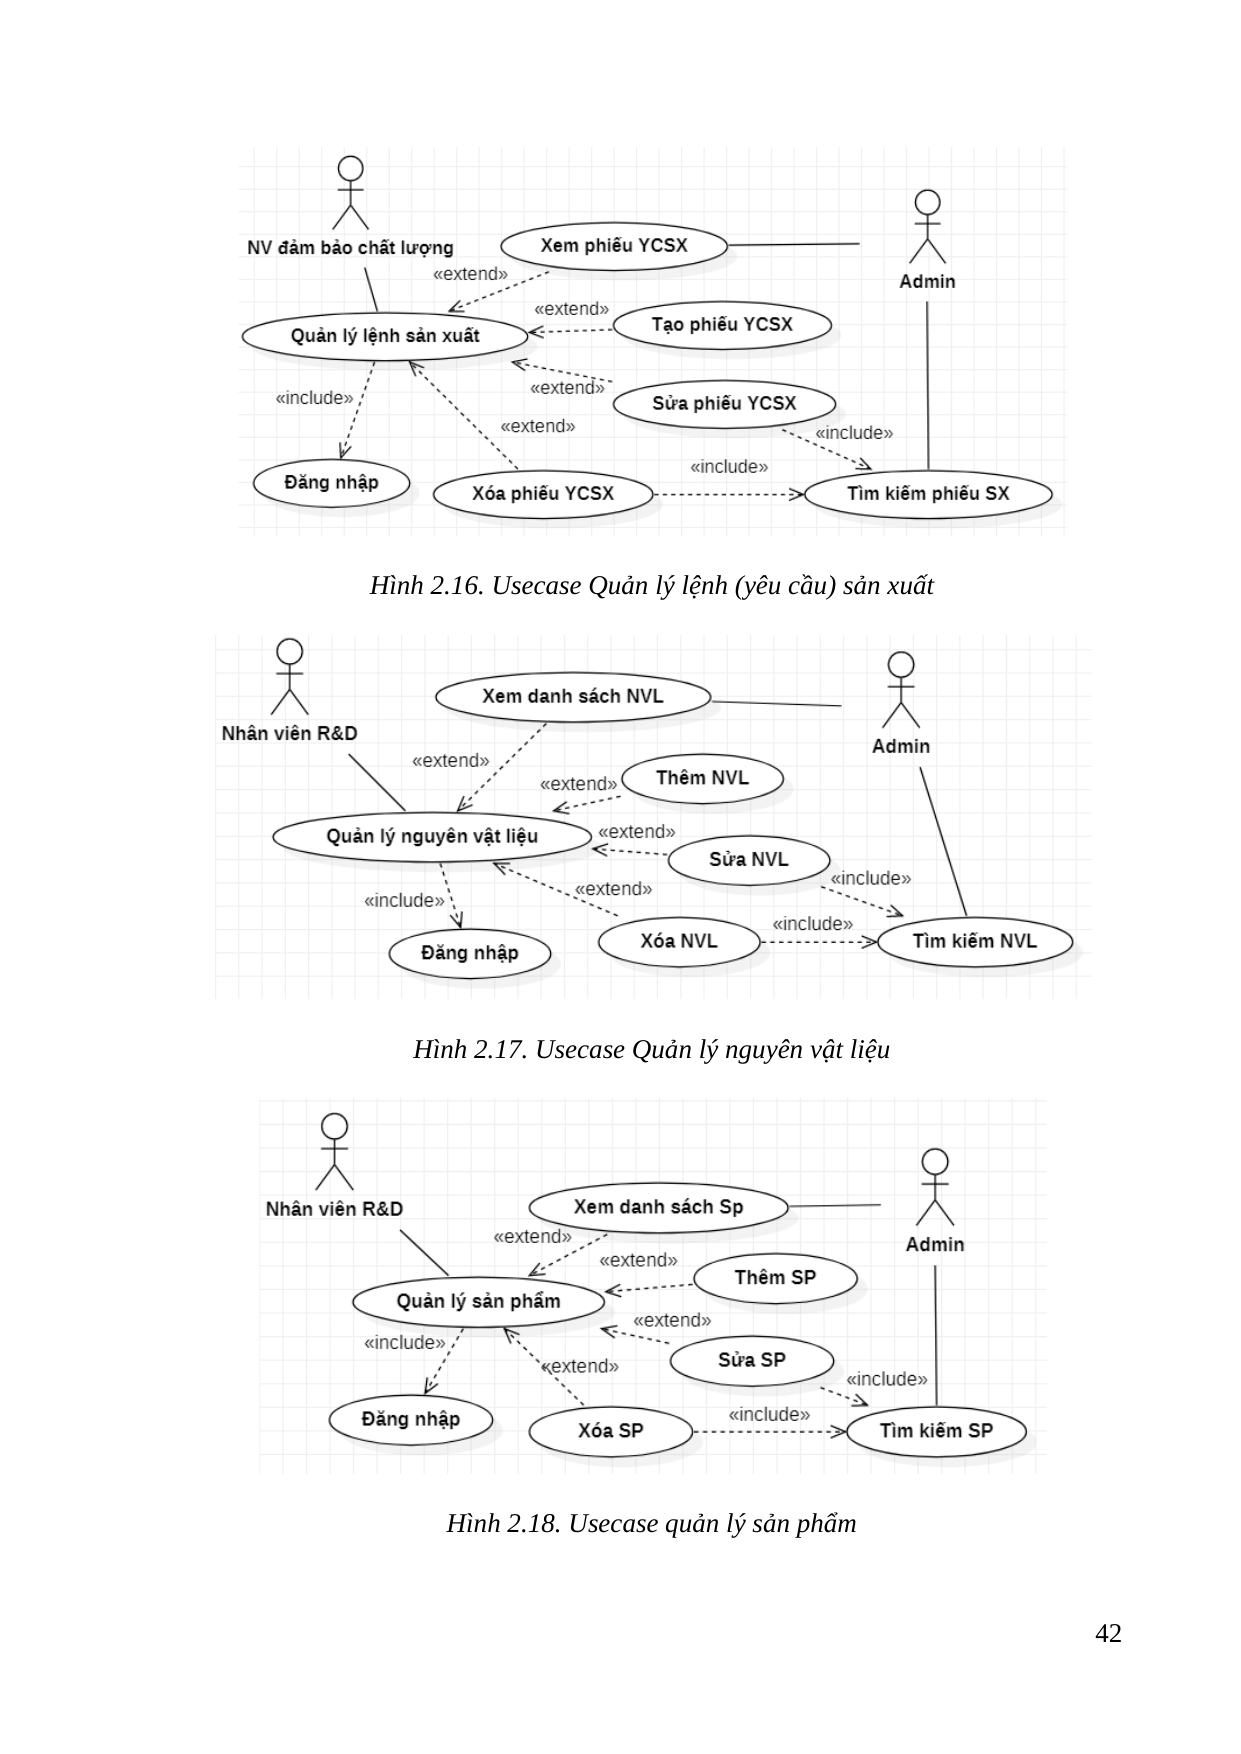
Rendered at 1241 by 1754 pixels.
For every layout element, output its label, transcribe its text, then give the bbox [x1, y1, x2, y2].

picture [259, 1098, 1047, 1474]
text Hình 2.17. Usecase Quản lý nguyên vật liệu [184, 1033, 1122, 1064]
text Hình 2.18. Usecase quản lý sản phẩm [184, 1508, 1122, 1539]
picture [238, 147, 1068, 536]
picture [215, 635, 1092, 999]
text Hình 2.16. Usecase Quản lý lệnh (yêu cầu) sản xuất [184, 569, 1122, 601]
